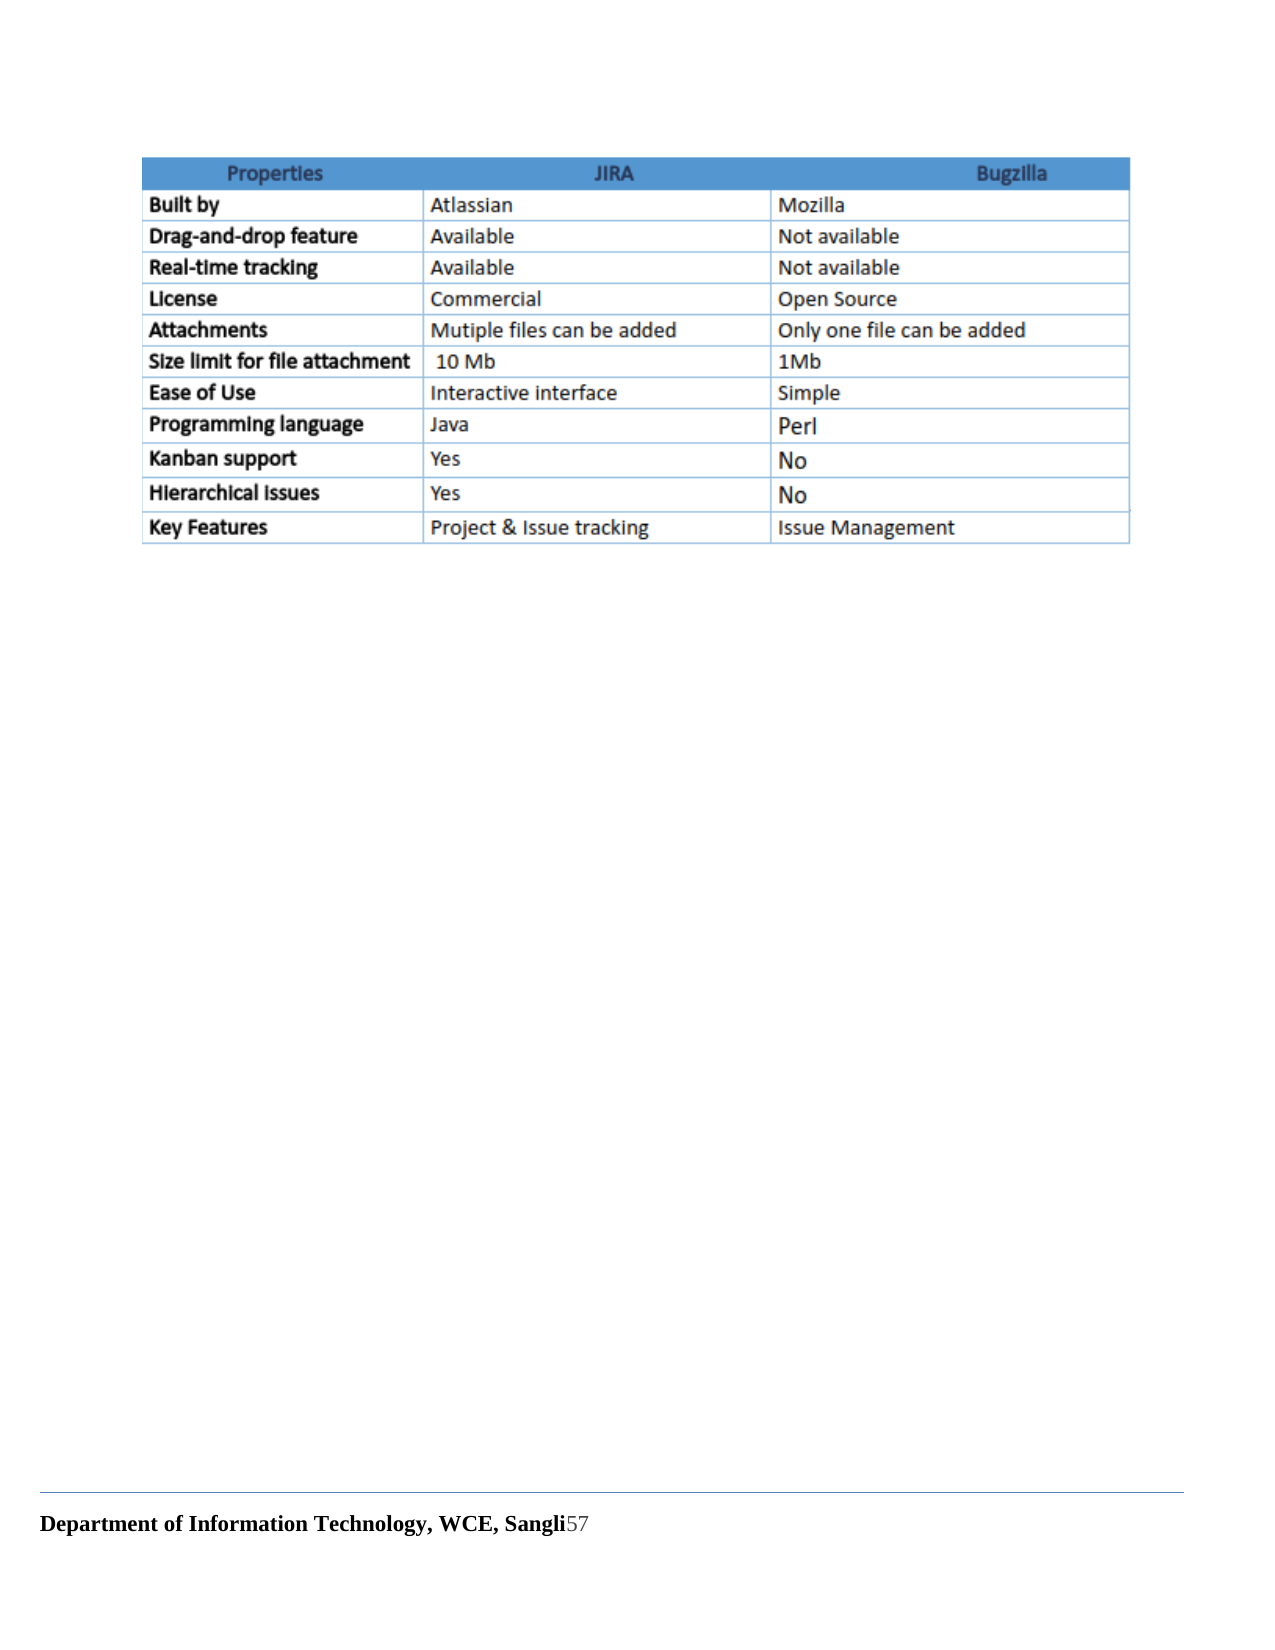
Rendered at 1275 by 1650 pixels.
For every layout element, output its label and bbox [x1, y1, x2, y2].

picture [142, 156, 1132, 549]
